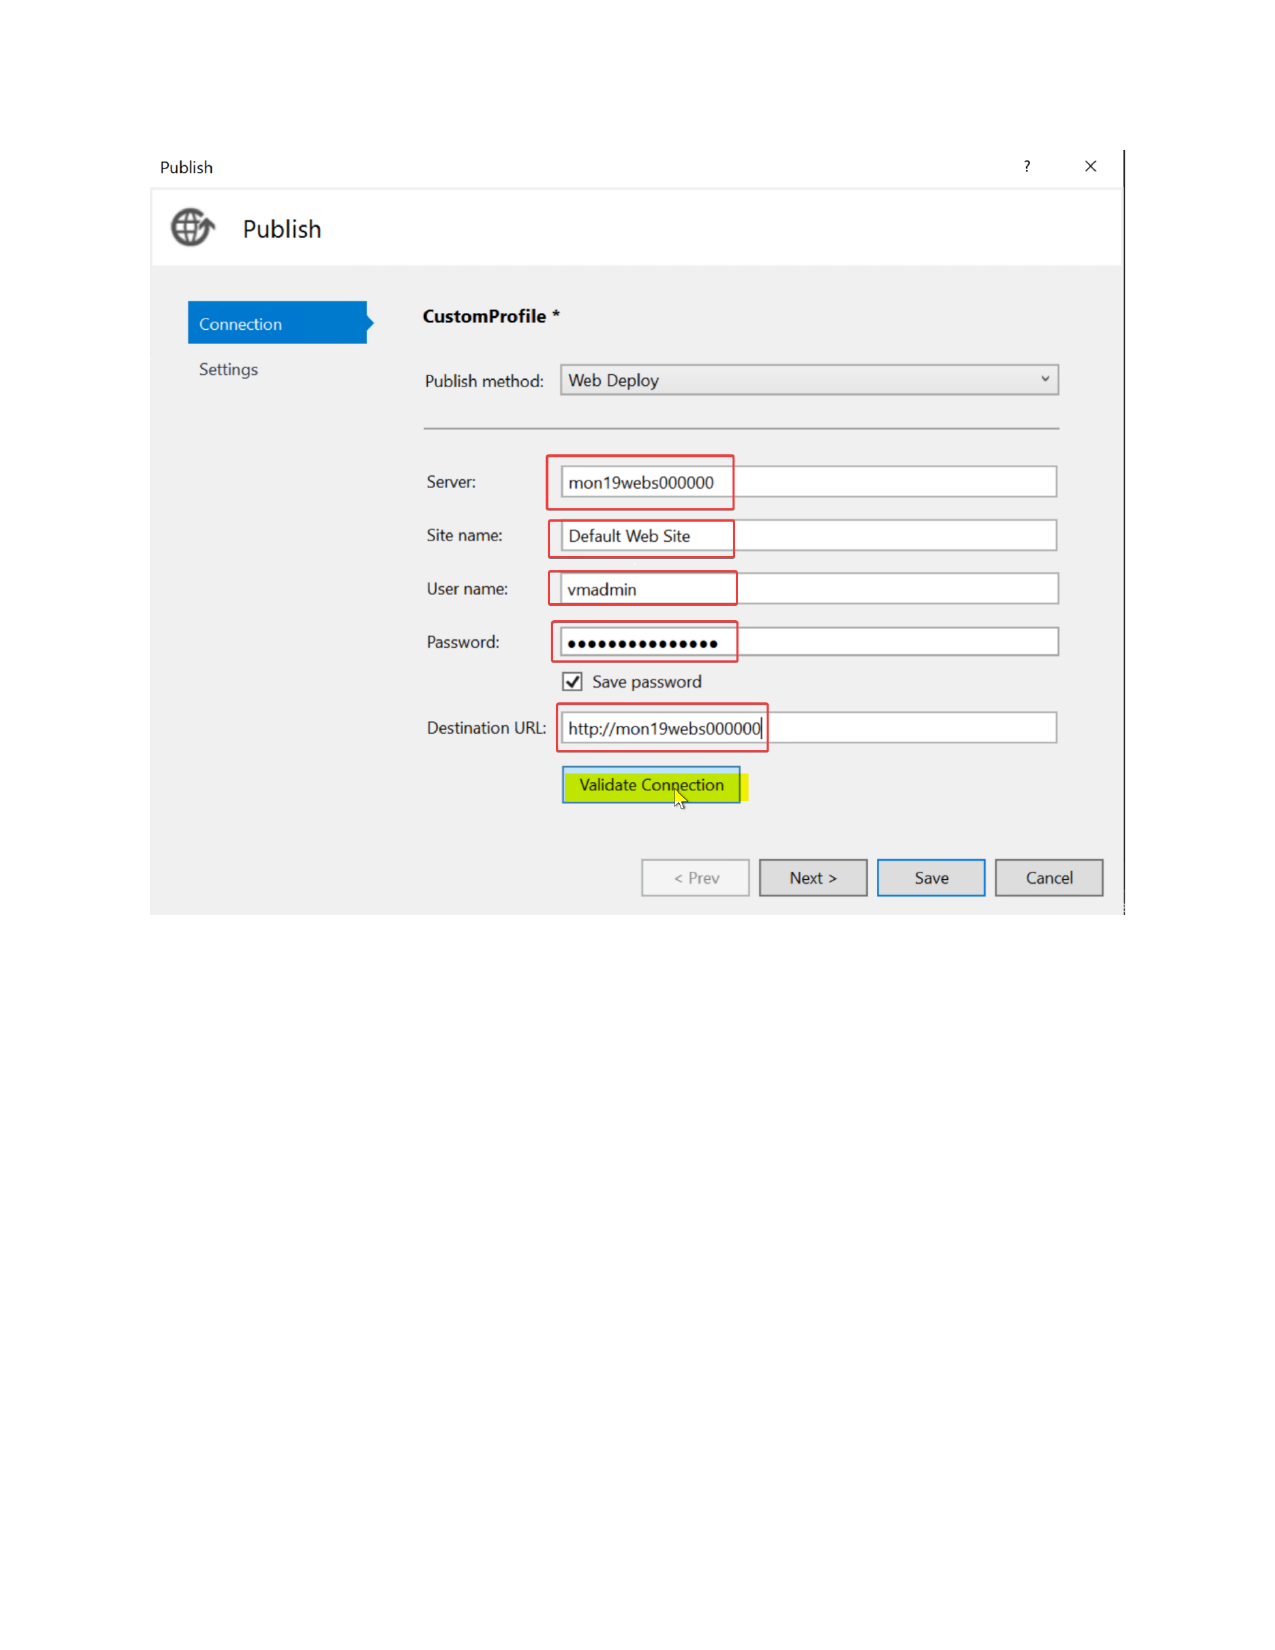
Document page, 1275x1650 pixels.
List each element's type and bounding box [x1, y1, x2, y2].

picture [150, 150, 1125, 915]
